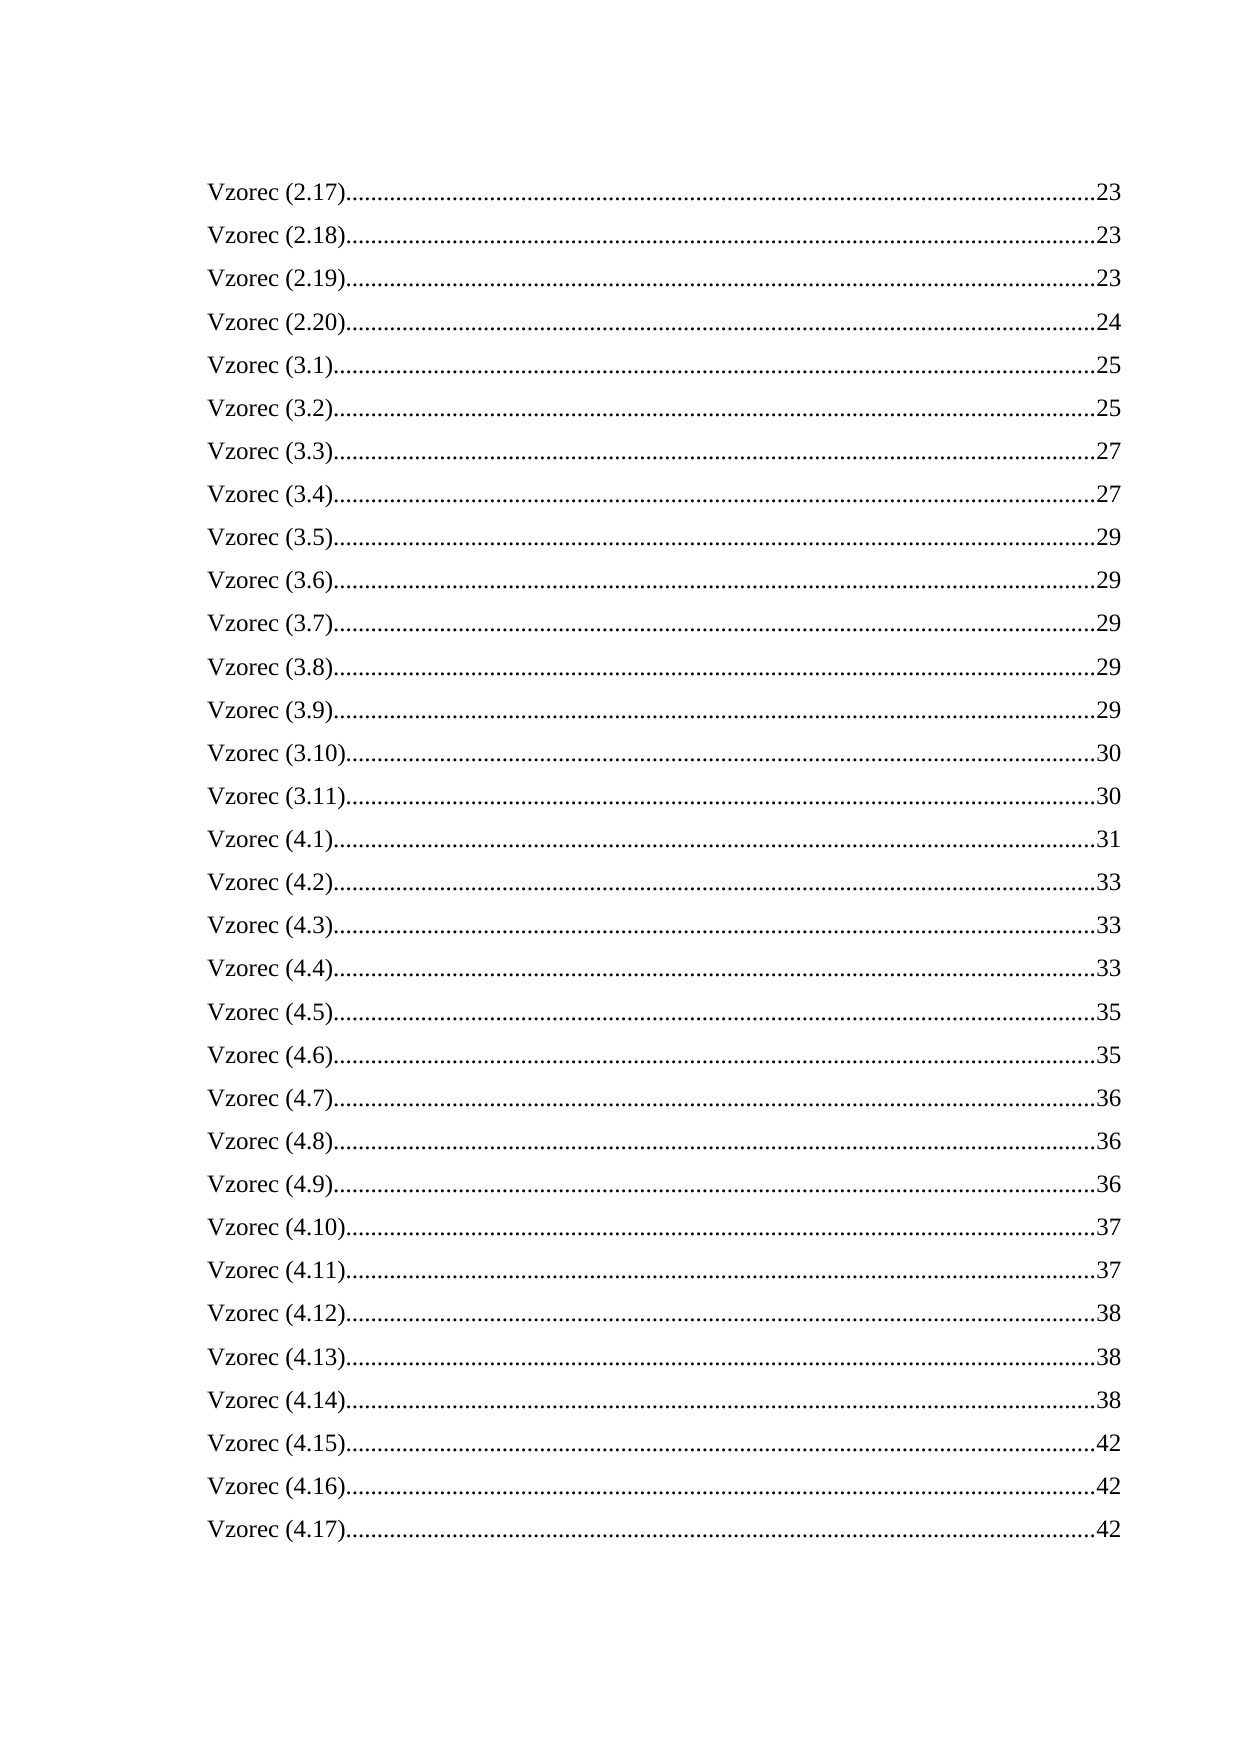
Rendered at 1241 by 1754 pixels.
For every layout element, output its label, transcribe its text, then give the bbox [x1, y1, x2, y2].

text Vzorec (4.7) 36 [207, 1083, 1122, 1112]
text Vzorec (3.7) 29 [207, 608, 1122, 637]
text Vzorec (4.9) 36 [207, 1169, 1122, 1198]
text Vzorec (4.17) 42 [207, 1514, 1122, 1543]
text Vzorec (3.3) 27 [207, 436, 1122, 465]
text Vzorec (4.3) 33 [207, 910, 1122, 939]
text Vzorec (2.20) 24 [207, 307, 1122, 335]
text Vzorec (2.17) 23 [207, 177, 1122, 206]
text Vzorec (3.4) 27 [207, 479, 1122, 508]
text Vzorec (4.10) 37 [207, 1212, 1122, 1241]
text Vzorec (3.10) 30 [207, 738, 1122, 767]
text Vzorec (4.8) 36 [207, 1126, 1122, 1155]
text Vzorec (4.13) 38 [207, 1342, 1122, 1370]
text Vzorec (3.9) 29 [207, 695, 1122, 723]
text Vzorec (2.19) 23 [207, 263, 1122, 292]
text Vzorec (4.2) 33 [207, 867, 1122, 896]
text Vzorec (4.14) 38 [207, 1385, 1122, 1413]
text Vzorec (3.6) 29 [207, 565, 1122, 594]
text Vzorec (3.5) 29 [207, 522, 1122, 551]
text Vzorec (4.5) 35 [207, 997, 1122, 1025]
text Vzorec (4.4) 33 [207, 953, 1122, 982]
text Vzorec (3.1) 25 [207, 350, 1122, 378]
text Vzorec (2.18) 23 [207, 220, 1122, 249]
text Vzorec (4.16) 42 [207, 1471, 1122, 1500]
text Vzorec (3.2) 25 [207, 393, 1122, 422]
text Vzorec (4.1) 31 [207, 824, 1122, 853]
text Vzorec (4.15) 42 [207, 1428, 1122, 1457]
text Vzorec (4.6) 35 [207, 1040, 1122, 1068]
text Vzorec (4.12) 38 [207, 1298, 1122, 1327]
text Vzorec (3.11) 30 [207, 781, 1122, 810]
text Vzorec (3.8) 29 [207, 652, 1122, 680]
text Vzorec (4.11) 37 [207, 1255, 1122, 1284]
